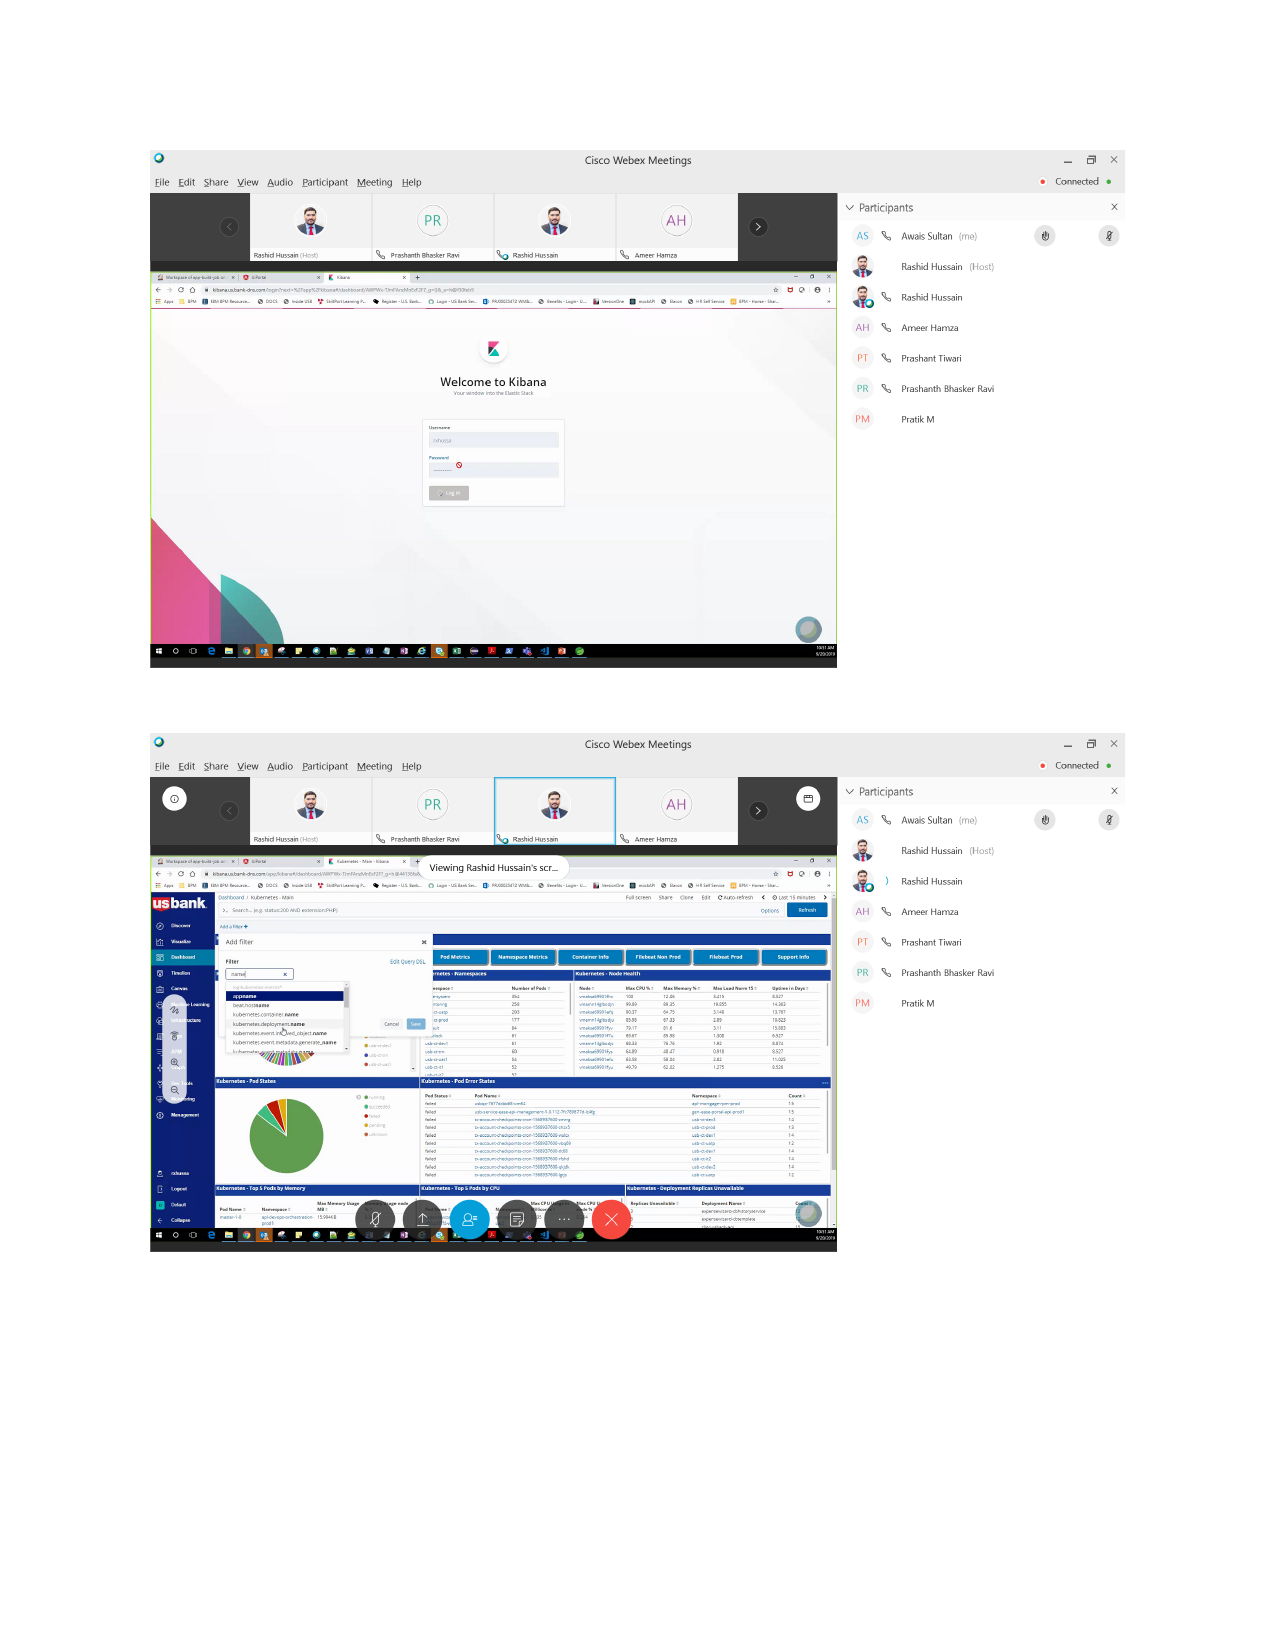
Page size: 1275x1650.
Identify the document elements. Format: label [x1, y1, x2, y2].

picture [150, 733, 1125, 1252]
picture [150, 150, 1125, 668]
